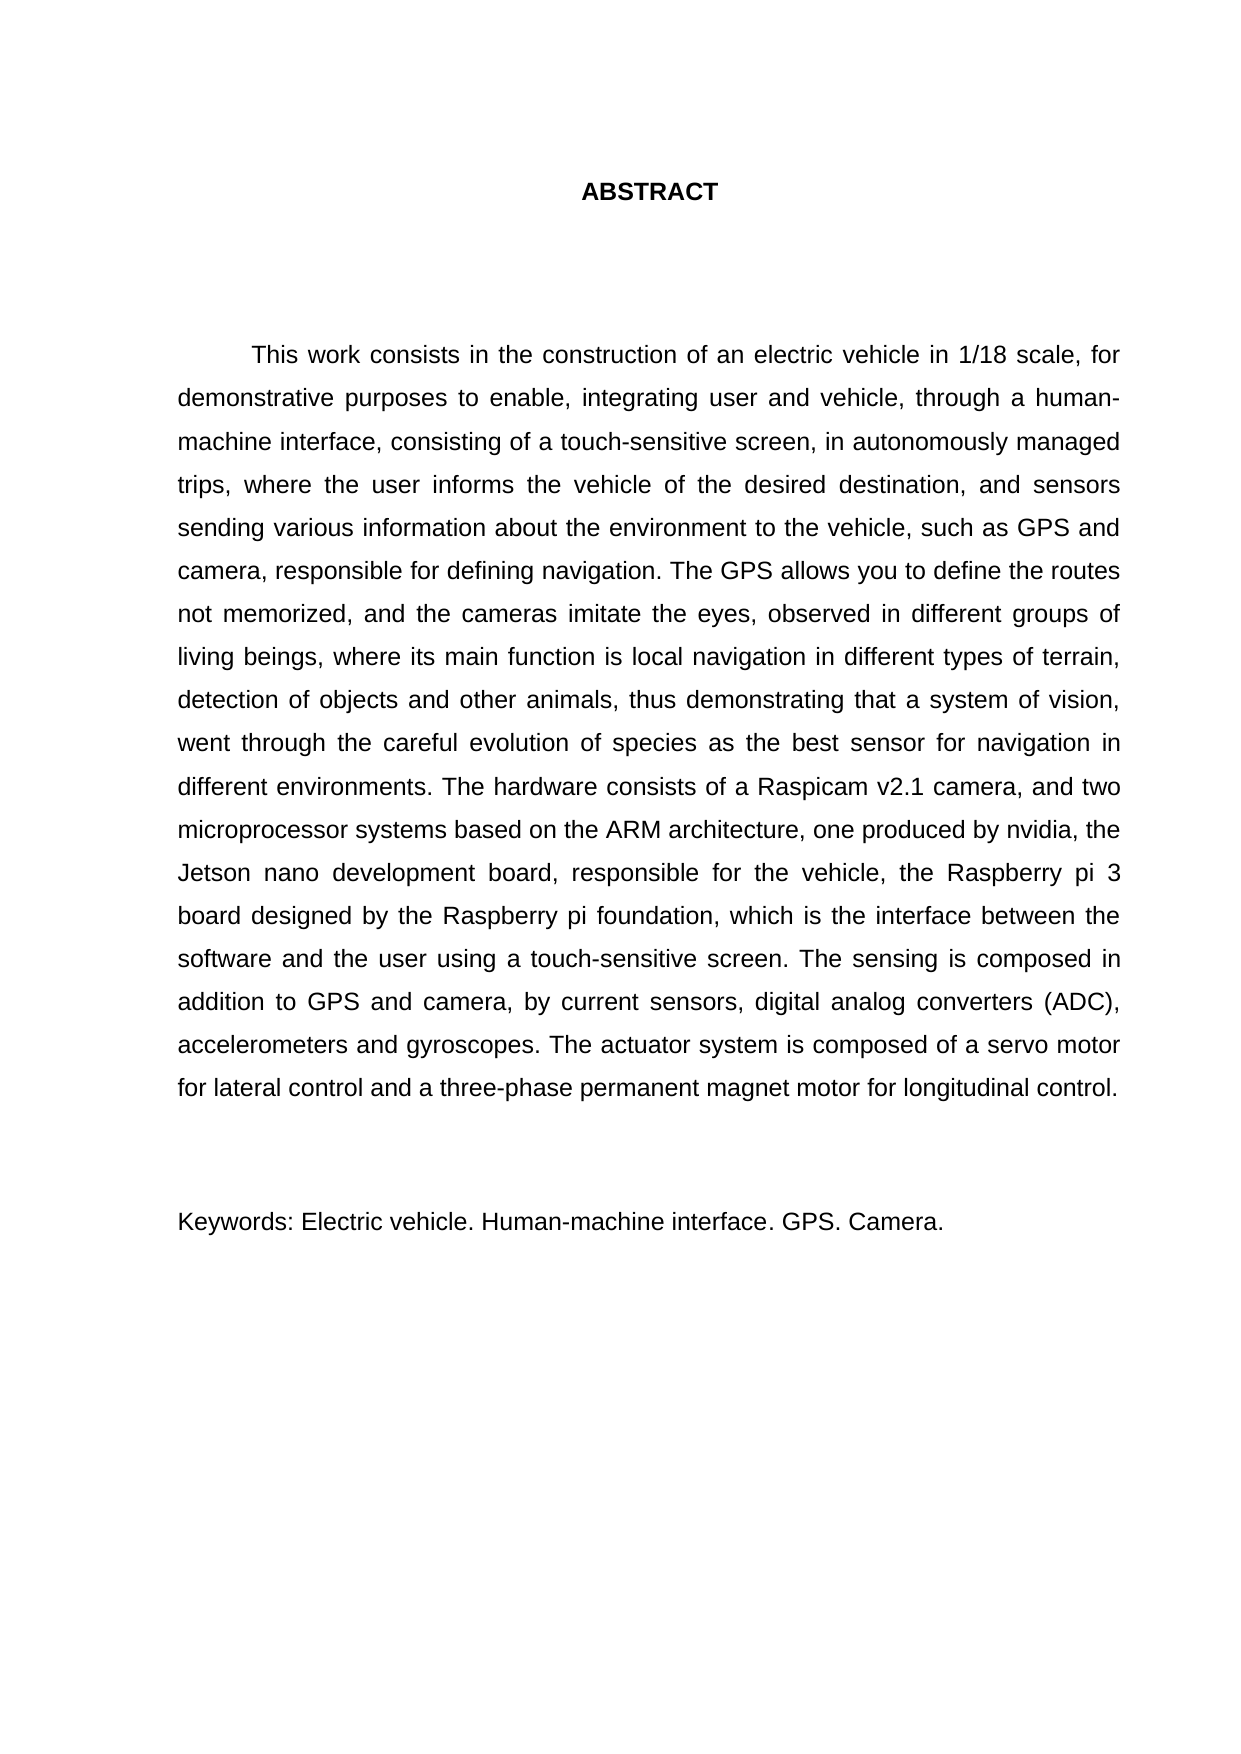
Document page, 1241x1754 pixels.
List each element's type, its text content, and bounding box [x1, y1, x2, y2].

text ABSTRACT [177, 177, 1122, 206]
text This work consists in the construction of an electric vehicle in 1/18 scale, for demonstrative purposes to enable, integrating user and vehicle, through a human-machine interface, consisting of a touch-sensitive screen, in autonomously managed trips, where the user informs the vehicle of the desired destination, and sensors sending various information about the environment to the vehicle, such as GPS and camera, responsible for defining navigation. The GPS allows you to define the routes not memorized, and the cameras imitate the eyes, observed in different groups of living beings, where its main function is local navigation in different types of terrain, detection of objects and other animals, thus demonstrating that a system of vision, went through the careful evolution of species as the best sensor for navigation in different environments. The hardware consists of a Raspicam v2.1 camera, and two microprocessor systems based on the ARM architecture, one produced by nvidia, the Jetson nano development board, responsible for the vehicle, the Raspberry pi 3 board designed by the Raspberry pi foundation, which is the interface between the software and the user using a touch-sensitive screen. The sensing is composed in addition to GPS and camera, by current sensors, digital analog converters (ADC), accelerometers and gyroscopes. The actuator system is composed of a servo motor for lateral control and a three-phase permanent magnet motor for longitudinal control. [177, 340, 1122, 1102]
text Keywords: Electric vehicle. Human-machine interface. GPS. Camera. [177, 1207, 1122, 1236]
